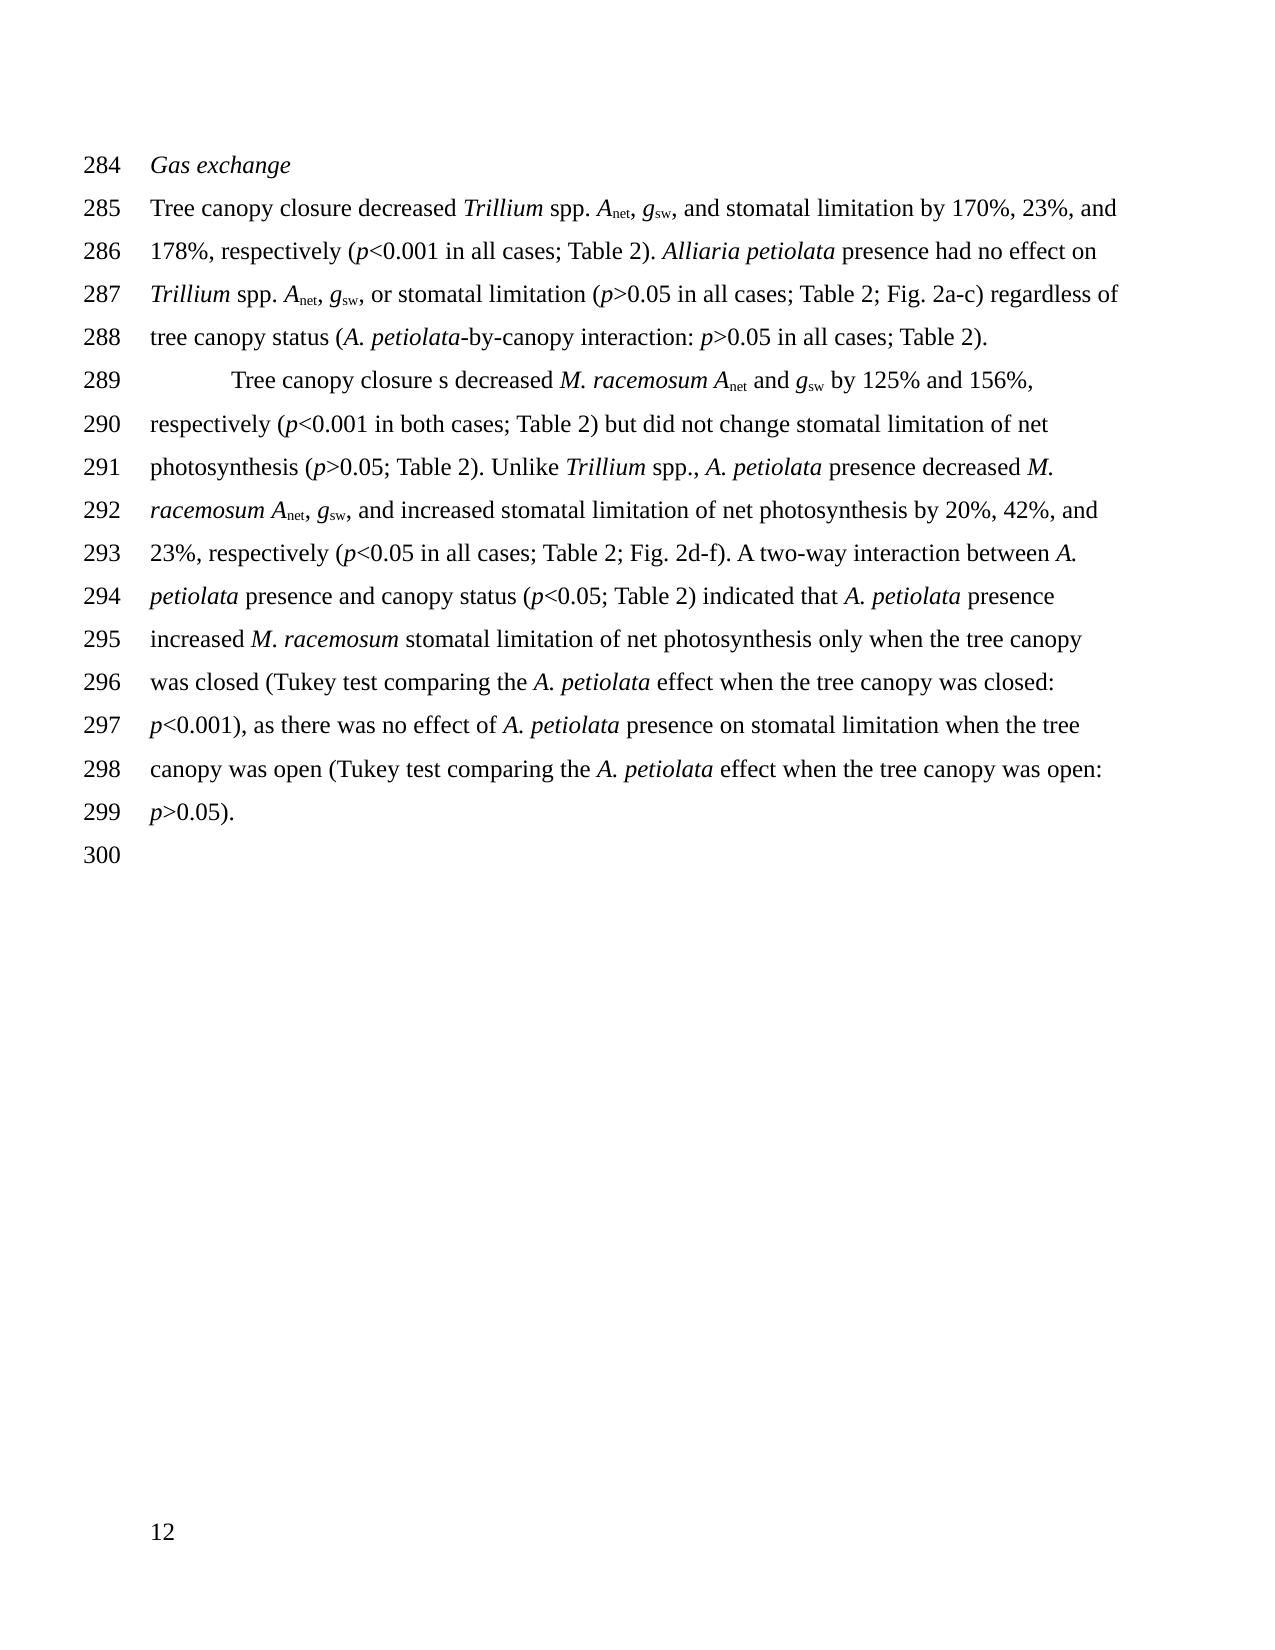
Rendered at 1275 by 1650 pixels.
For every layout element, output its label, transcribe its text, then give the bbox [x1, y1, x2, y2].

text Tree canopy closure decreased Trillium spp. Anet, gsw, and stomatal limitation by 170%, 23%, and 178%, respectively (p<0.001 in all cases; Table 2). Alliaria petiolata presence had no effect on Trillium spp. Anet, gsw, or stomatal limitation (p>0.05 in all cases; Table 2; Fig. 2a-c) regardless of tree canopy status (A. petiolata-by-canopy interaction: p>0.05 in all cases; Table 2). [150, 193, 1125, 351]
text Gas exchange [150, 150, 1125, 179]
text Tree canopy closure s decreased M. racemosum Anet and gsw by 125% and 156%, respectively (p<0.001 in both cases; Table 2) but did not change stomatal limitation of net photosynthesis (p>0.05; Table 2). Unlike Trillium spp., A. petiolata presence decreased M. racemosum Anet, gsw, and increased stomatal limitation of net photosynthesis by 20%, 42%, and 23%, respectively (p<0.05 in all cases; Table 2; Fig. 2d-f). A two-way interaction between A. petiolata presence and canopy status (p<0.05; Table 2) indicated that A. petiolata presence increased M. racemosum stomatal limitation of net photosynthesis only when the tree canopy was closed (Tukey test comparing the A. petiolata effect when the tree canopy was closed: p<0.001), as there was no effect of A. petiolata presence on stomatal limitation when the tree canopy was open (Tukey test comparing the A. petiolata effect when the tree canopy was open: p>0.05). [150, 366, 1125, 826]
